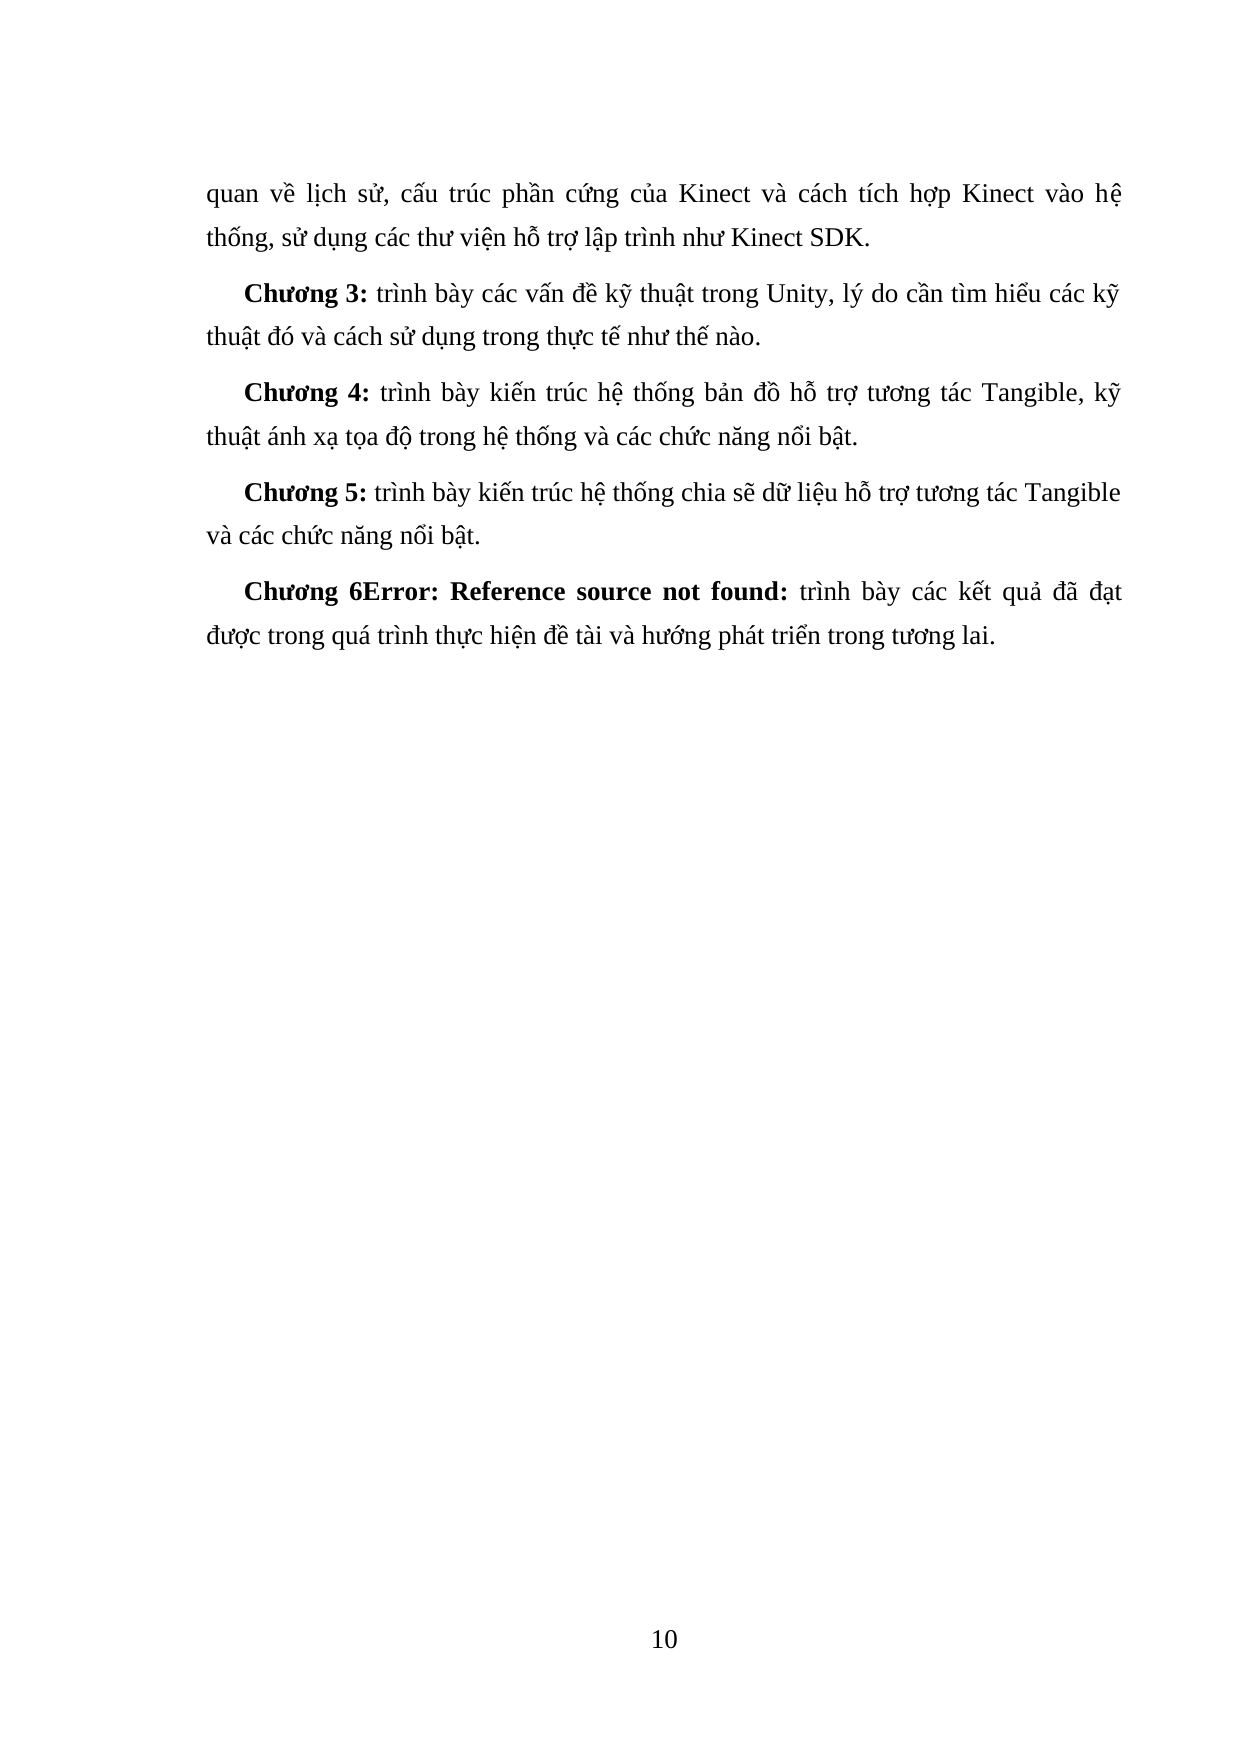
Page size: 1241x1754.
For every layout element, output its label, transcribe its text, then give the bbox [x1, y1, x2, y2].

text Chương 3: trình bày các vấn đề kỹ thuật trong Unity, lý do cần tìm hiểu các kỹ thuật đó và cách sử dụng trong thực tế như thế nào. [206, 277, 1122, 351]
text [206, 177, 1122, 252]
text Chương 4: trình bày kiến trúc hệ thống bản đồ hỗ trợ tương tác Tangible, kỹ thuật ánh xạ tọa độ trong hệ thống và các chức năng nổi bật. [206, 376, 1122, 451]
text Chương 5: trình bày kiến trúc hệ thống chia sẽ dữ liệu hỗ trợ tương tác Tangible và các chức năng nổi bật. [206, 476, 1122, 551]
